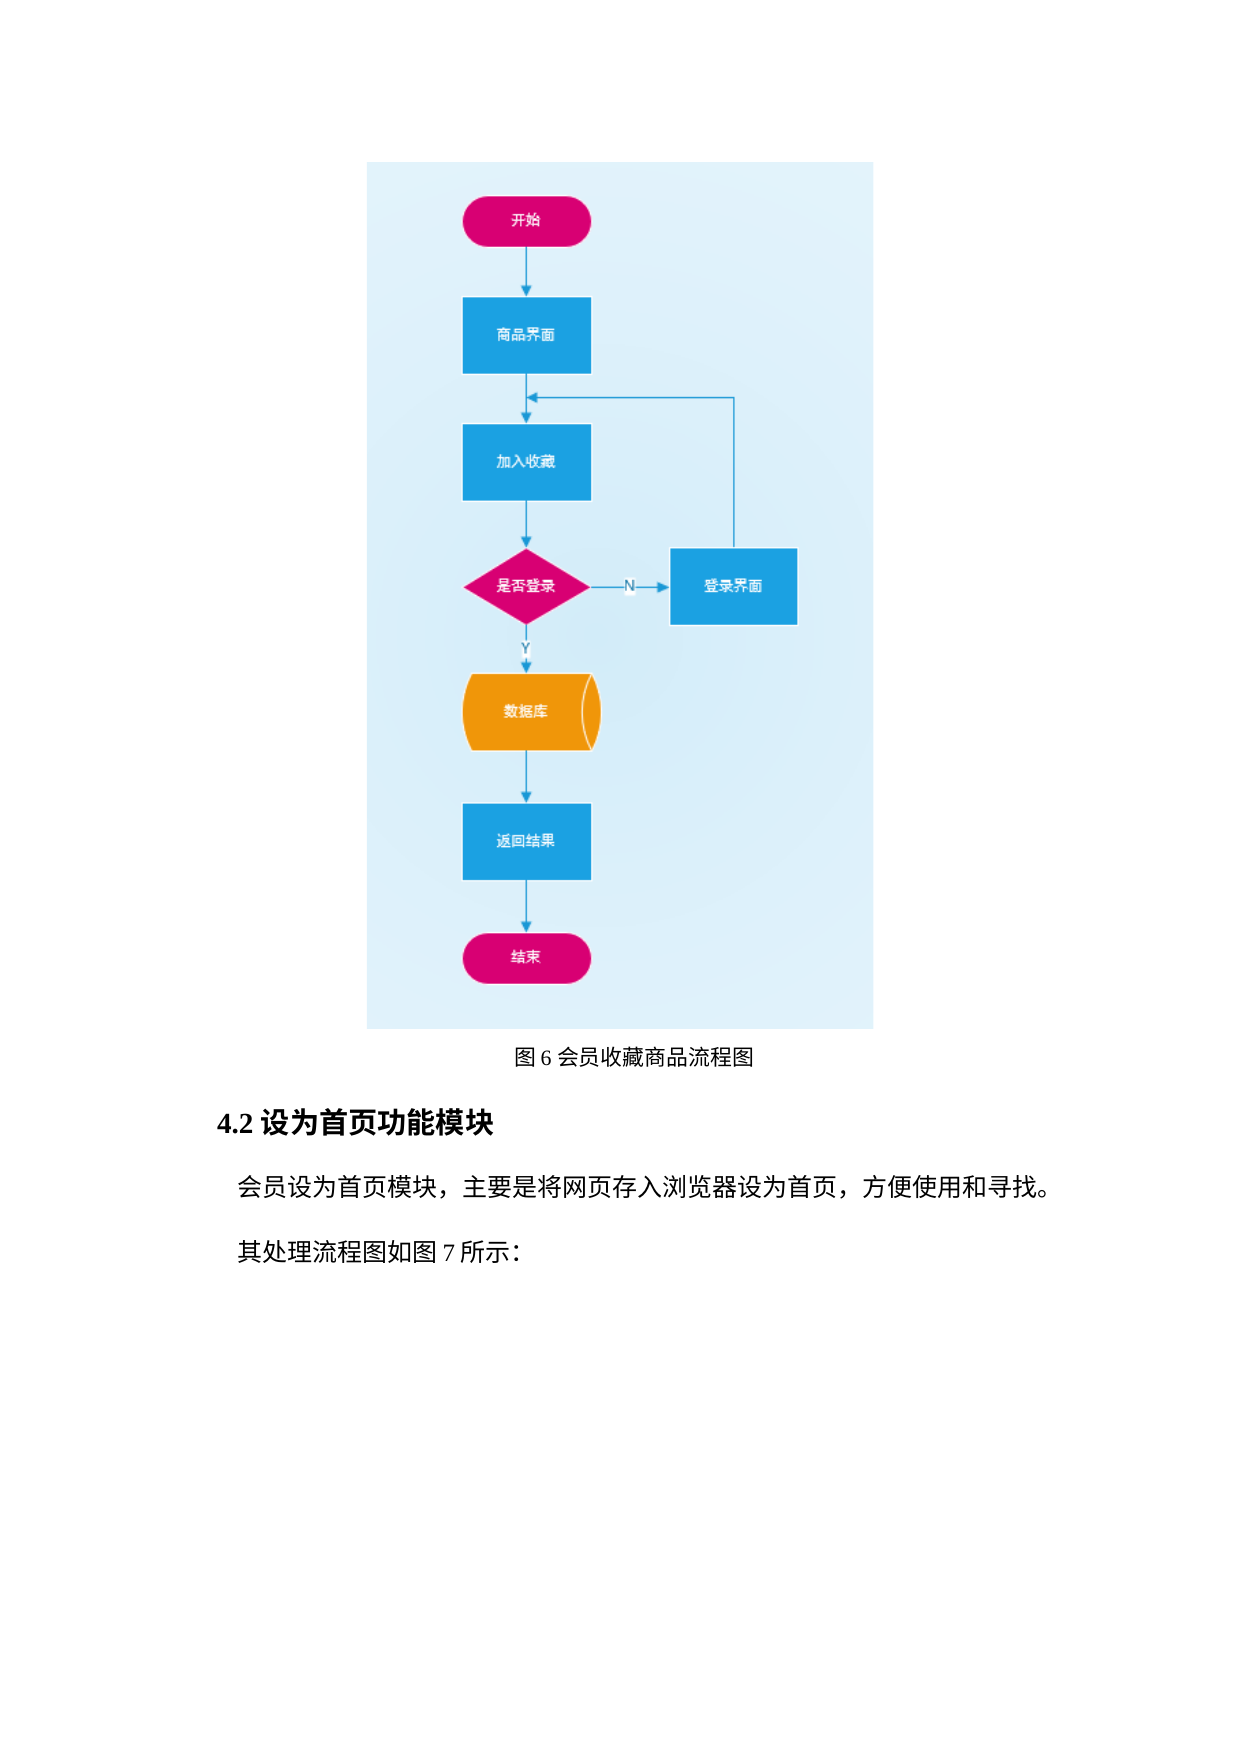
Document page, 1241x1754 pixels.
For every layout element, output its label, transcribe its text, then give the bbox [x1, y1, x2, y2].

picture [366, 162, 874, 1029]
text 4.2 设为首页功能模块 [187, 1088, 1053, 1153]
text 图6 会员收藏商品流程图 [187, 1039, 1053, 1072]
text 会员设为首页模块，主要是将网页存入浏览器设为首页，方便使用和寻找。 [187, 1153, 1053, 1218]
text 其处理流程图如图7所示： [187, 1218, 1053, 1283]
